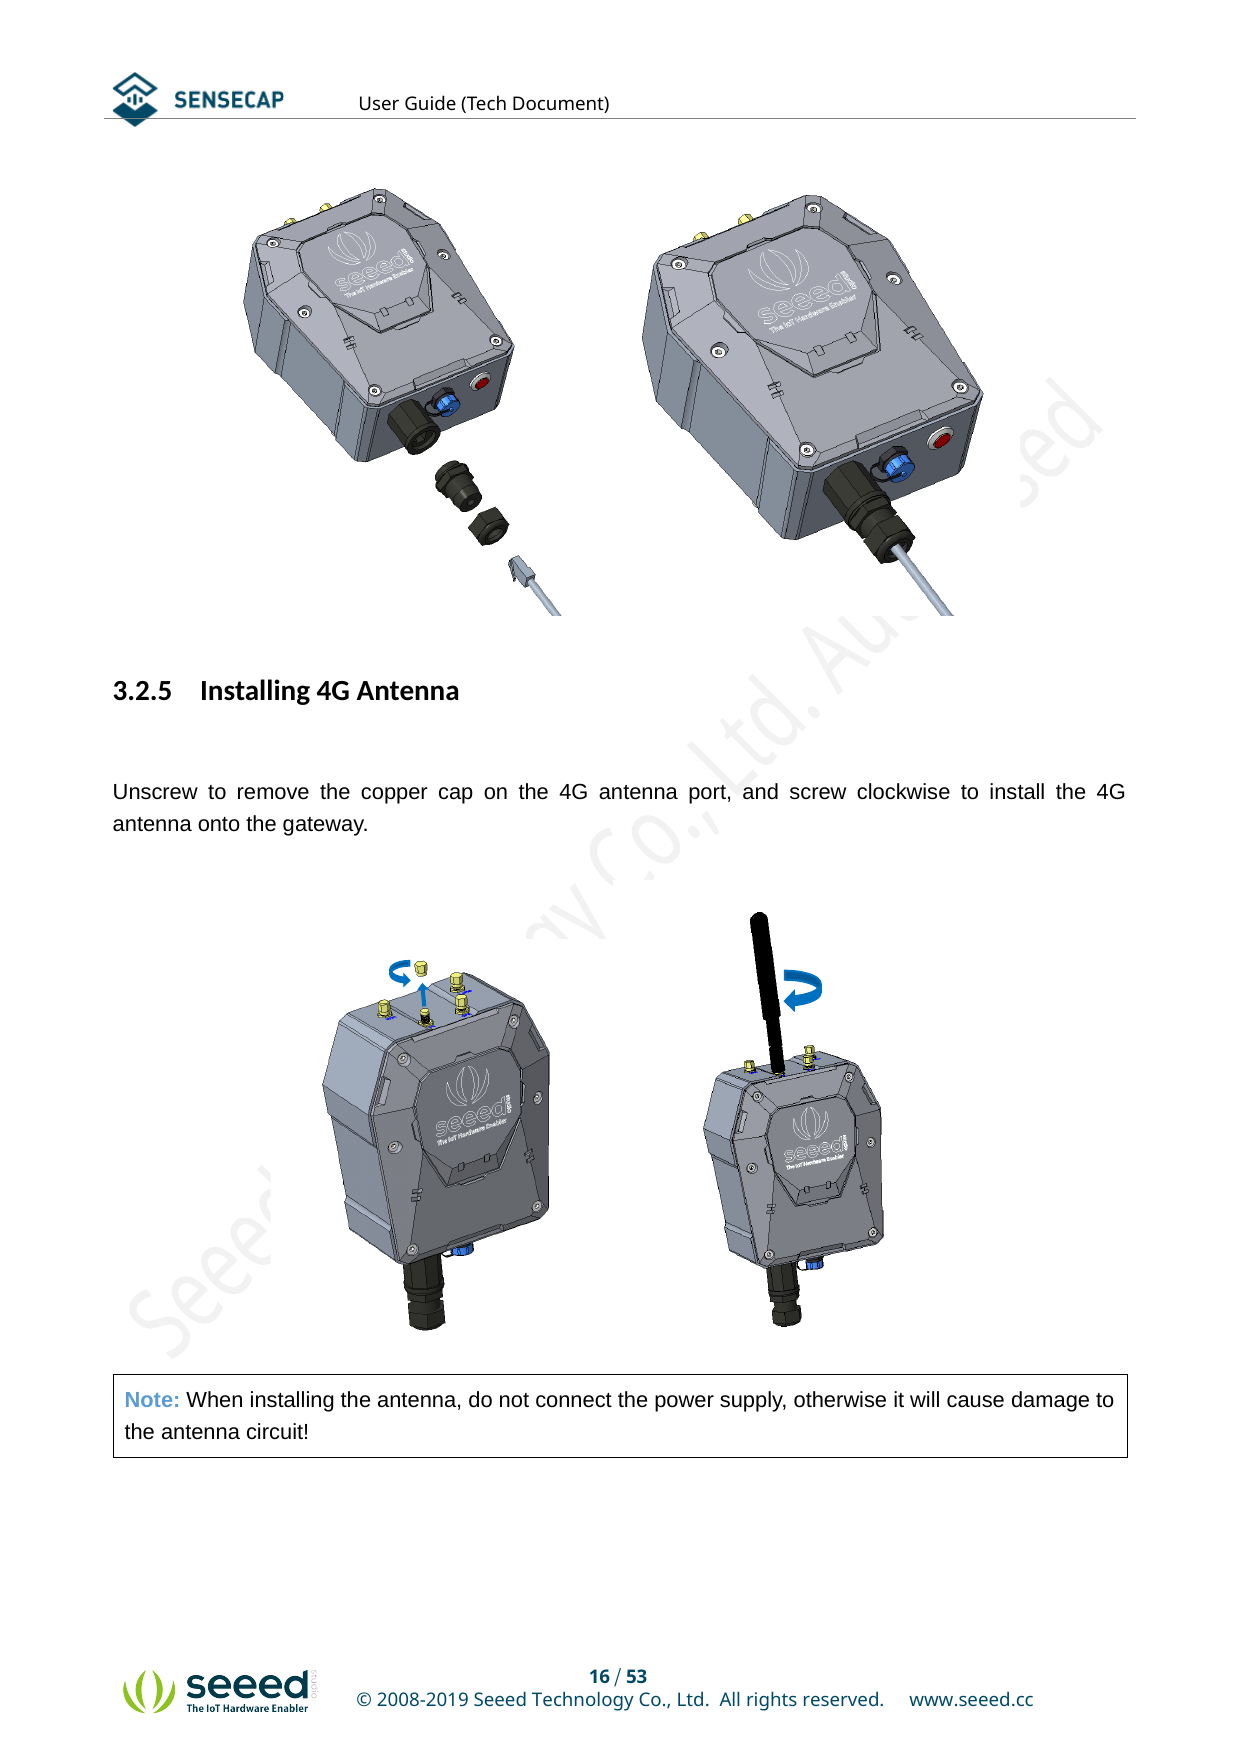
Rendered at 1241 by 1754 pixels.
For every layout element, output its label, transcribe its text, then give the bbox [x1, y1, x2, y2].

picture [112, 72, 284, 118]
picture [112, 119, 284, 127]
picture [220, 163, 1021, 616]
text Unscrew to remove the copper cap on the 4G antenna port, and screw clockwise to install the 4G antenna onto the gateway. [112, 775, 1128, 840]
picture [112, 1659, 333, 1725]
picture [270, 880, 970, 1353]
table_header Note: When installing the antenna, do not connect the power supply, otherwise it will cause damage to the antenna circuit! [114, 1375, 1127, 1457]
picture [357, 1692, 371, 1706]
picture [119, 77, 151, 92]
subtitle Installing 4G Antenna [112, 657, 1128, 722]
